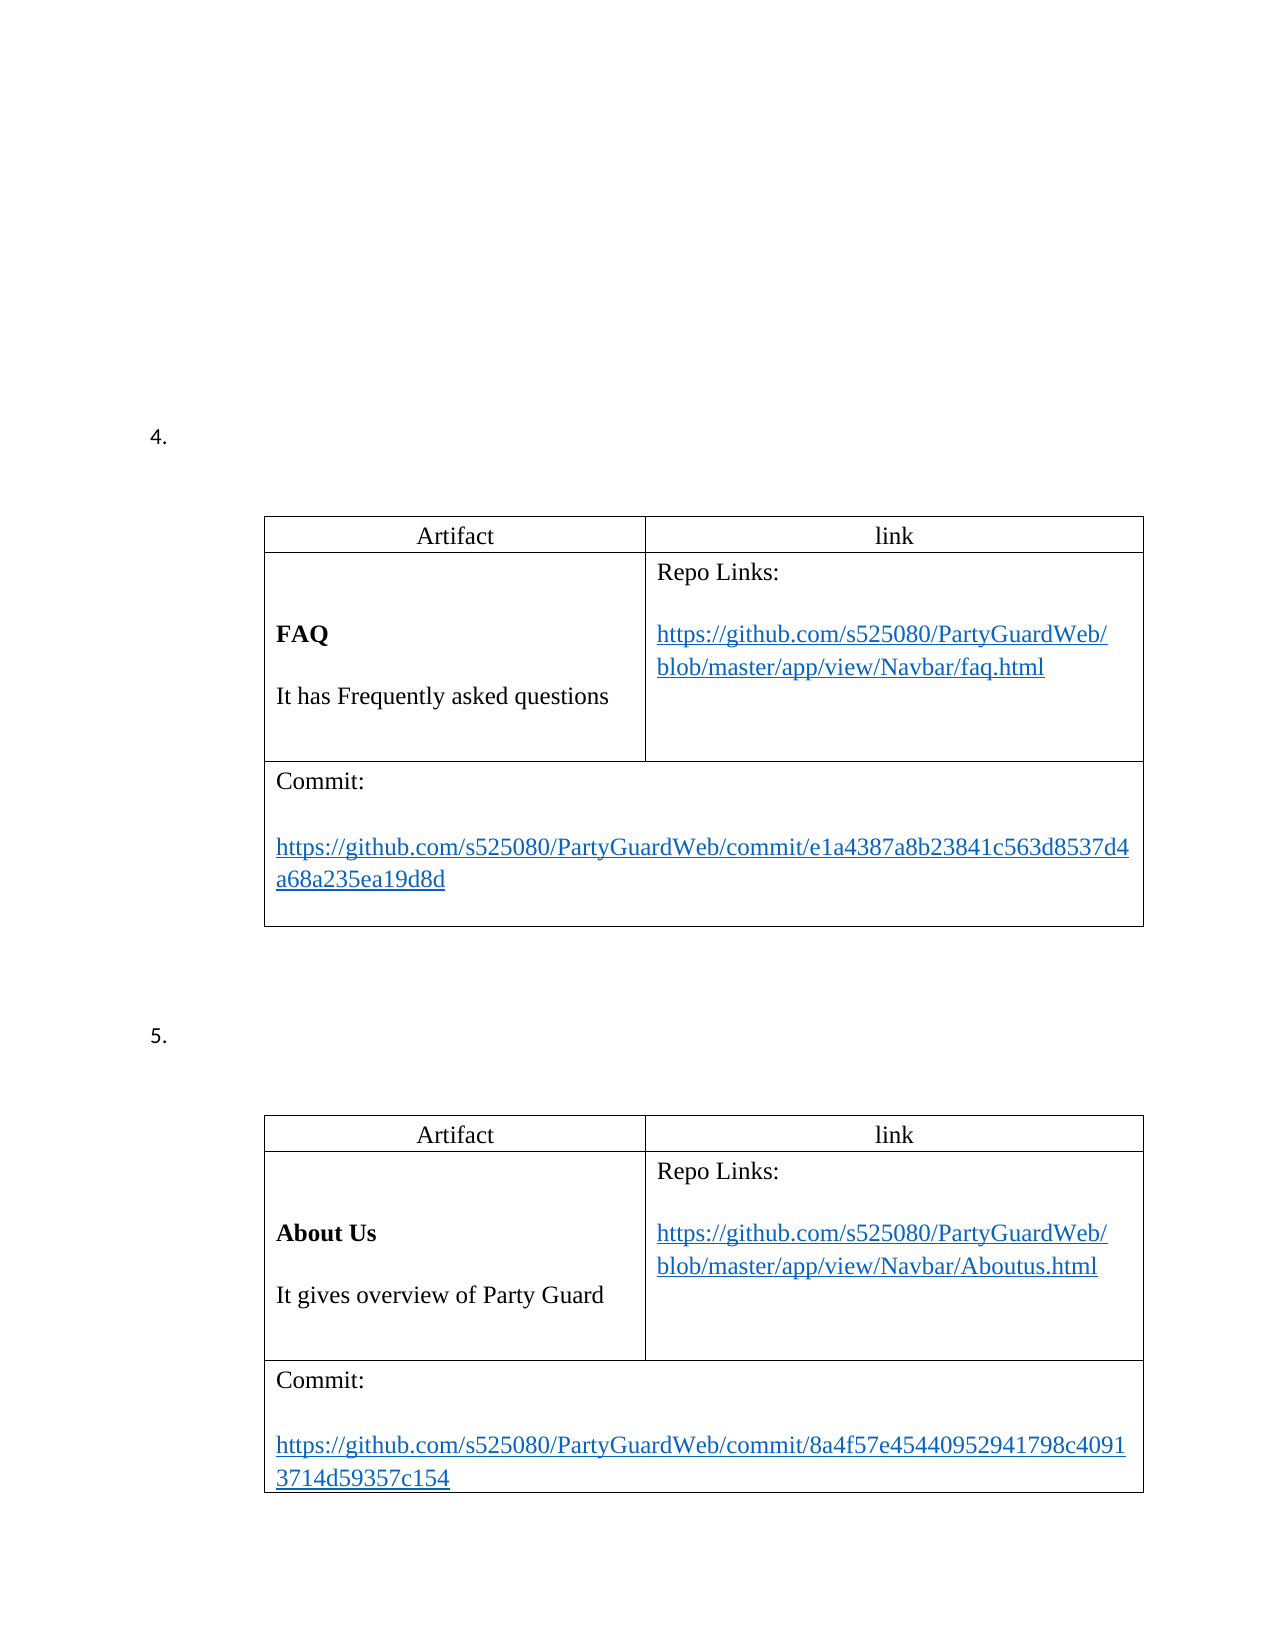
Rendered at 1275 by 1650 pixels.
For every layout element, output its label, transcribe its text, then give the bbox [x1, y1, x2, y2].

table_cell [265, 1361, 1143, 1492]
text 5. [150, 1021, 1125, 1049]
table_header link [646, 1116, 1143, 1151]
table_header link [646, 517, 1143, 552]
table_header Artifact [265, 1116, 645, 1151]
table_cell FAQ It has Frequently asked questions [265, 553, 645, 761]
text 4. [150, 422, 1125, 450]
table_cell About Us It gives overview of Party Guard [265, 1152, 645, 1360]
table_header Artifact [265, 517, 645, 552]
table_cell Repo Links: https://github.com/s525080/PartyGuardWeb/blob/master/app/view/Navbar/Aboutus.html [646, 1152, 1143, 1360]
table_cell Repo Links: https://github.com/s525080/PartyGuardWeb/blob/master/app/view/Navbar/faq.html [646, 553, 1143, 761]
table_cell Commit: https://github.com/s525080/PartyGuardWeb/commit/e1a4387a8b23841c563d8537d4a68a235ea19d8d [265, 762, 1143, 926]
